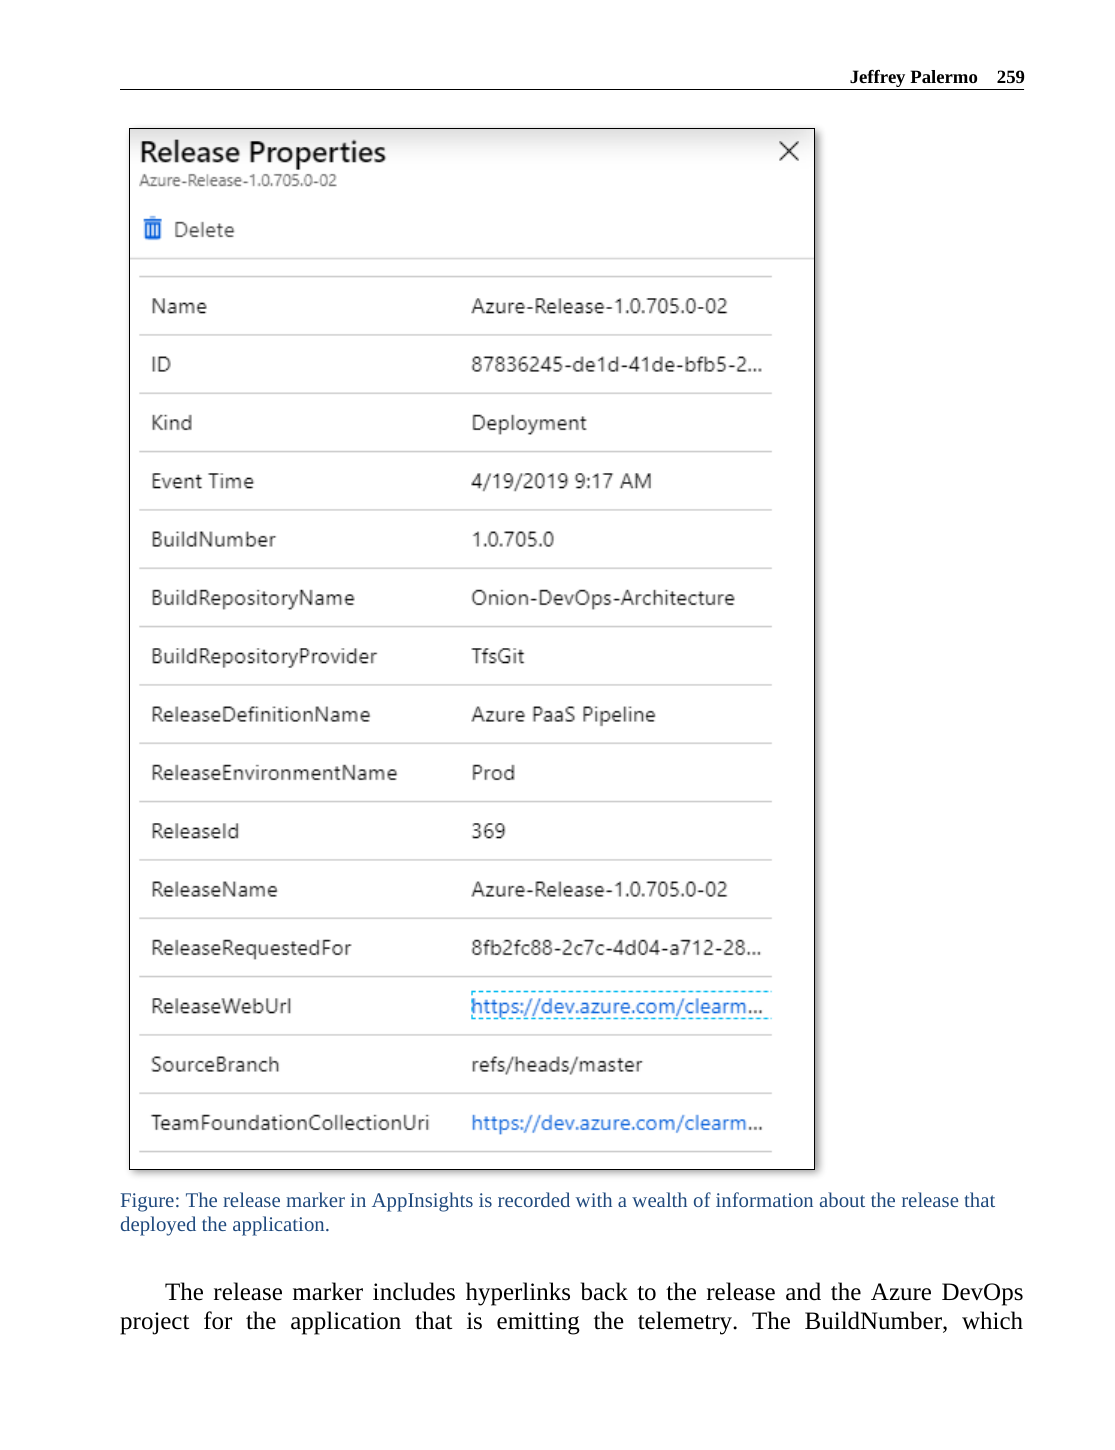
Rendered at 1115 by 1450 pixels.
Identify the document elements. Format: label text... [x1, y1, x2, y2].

text Figure: The release marker in AppInsights is recorded with a wealth of information about the release that deployed the application. [120, 1188, 1024, 1236]
picture [130, 129, 814, 1169]
